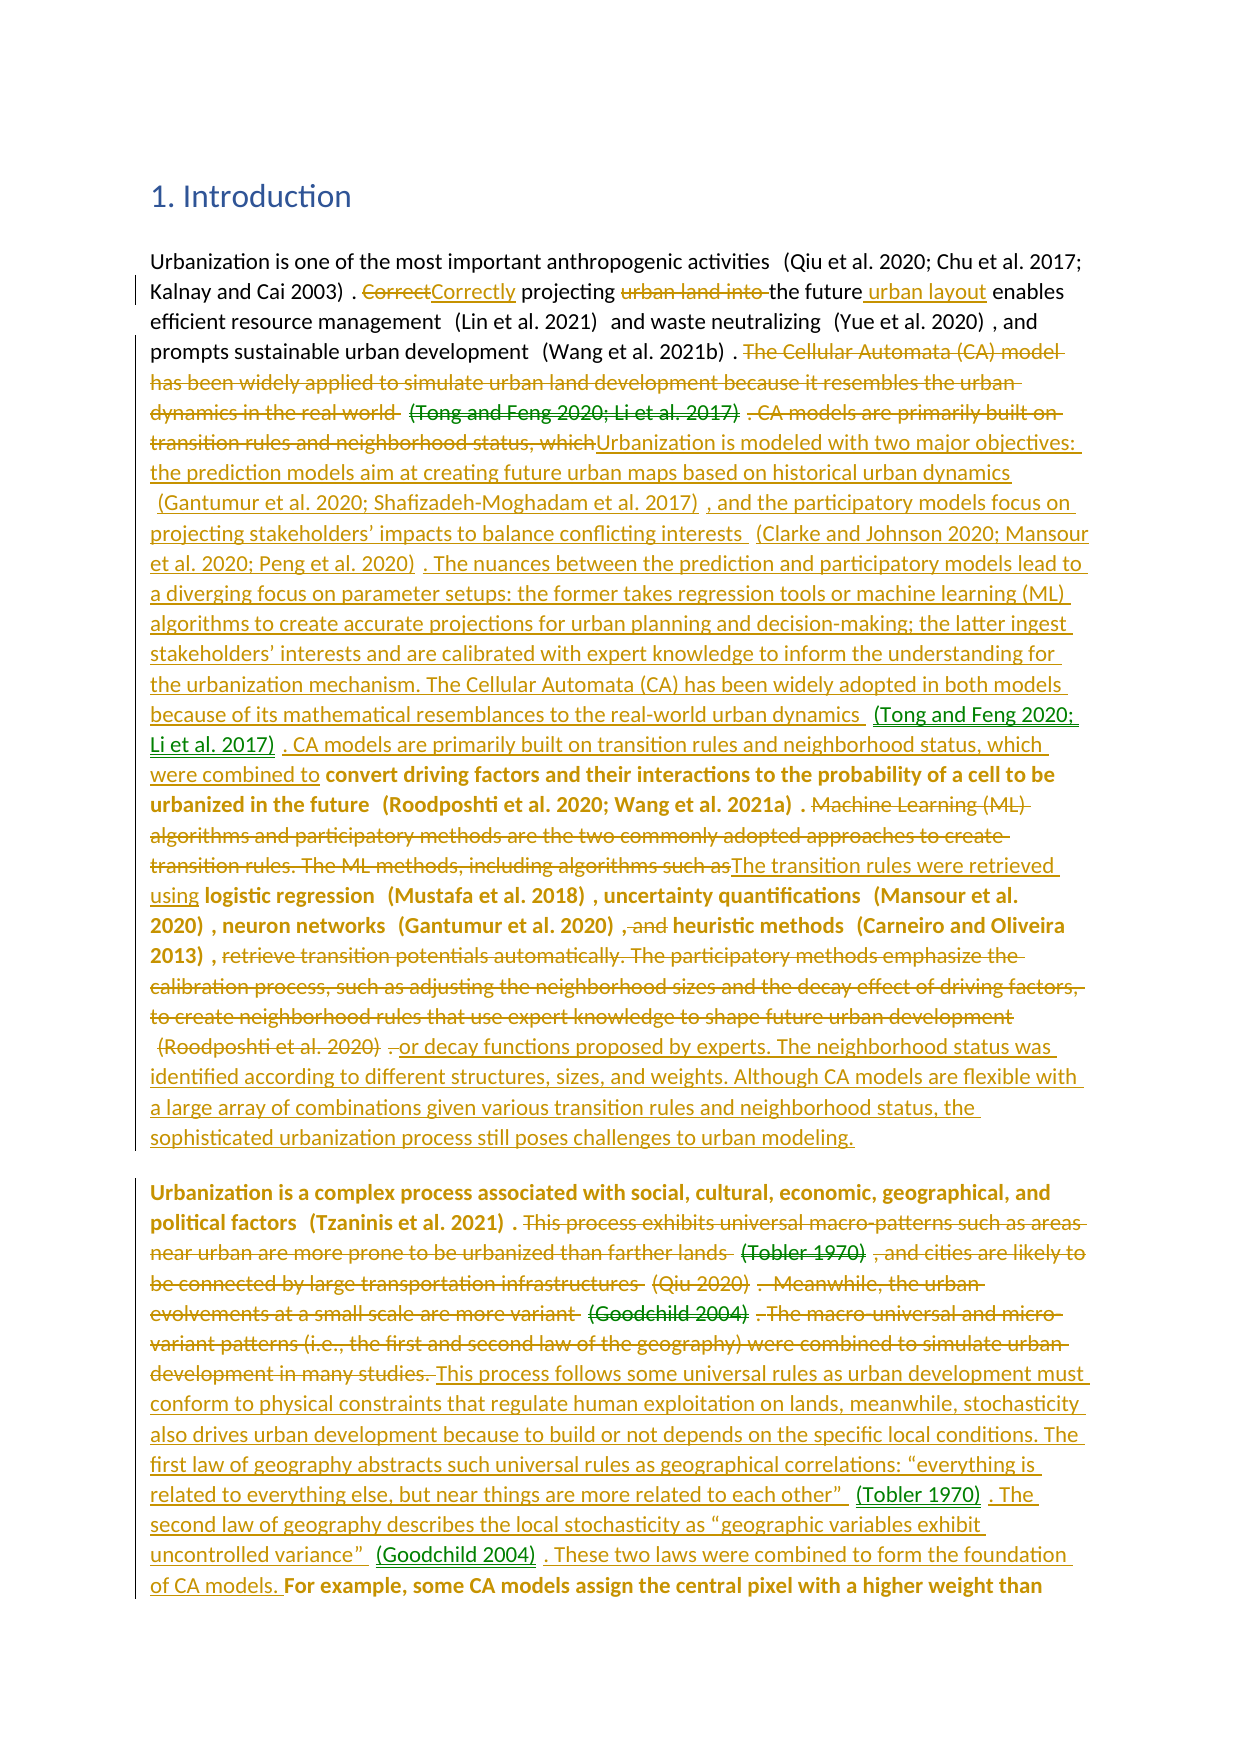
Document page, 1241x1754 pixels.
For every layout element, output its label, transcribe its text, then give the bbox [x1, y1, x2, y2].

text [150, 1178, 1090, 1599]
text Urbanization is one of the most important anthropogenic activities . projecting the future enables efficient resource management and waste neutralizing , and prompts sustainable urban development . convert driving factors and their interactions to the probability of a cell to be urbanized in the future . logistic regression , uncertainty quantifications , neuron networks , heuristic methods , [150, 247, 1090, 1151]
subtitle 1. Introduction [150, 175, 1090, 216]
